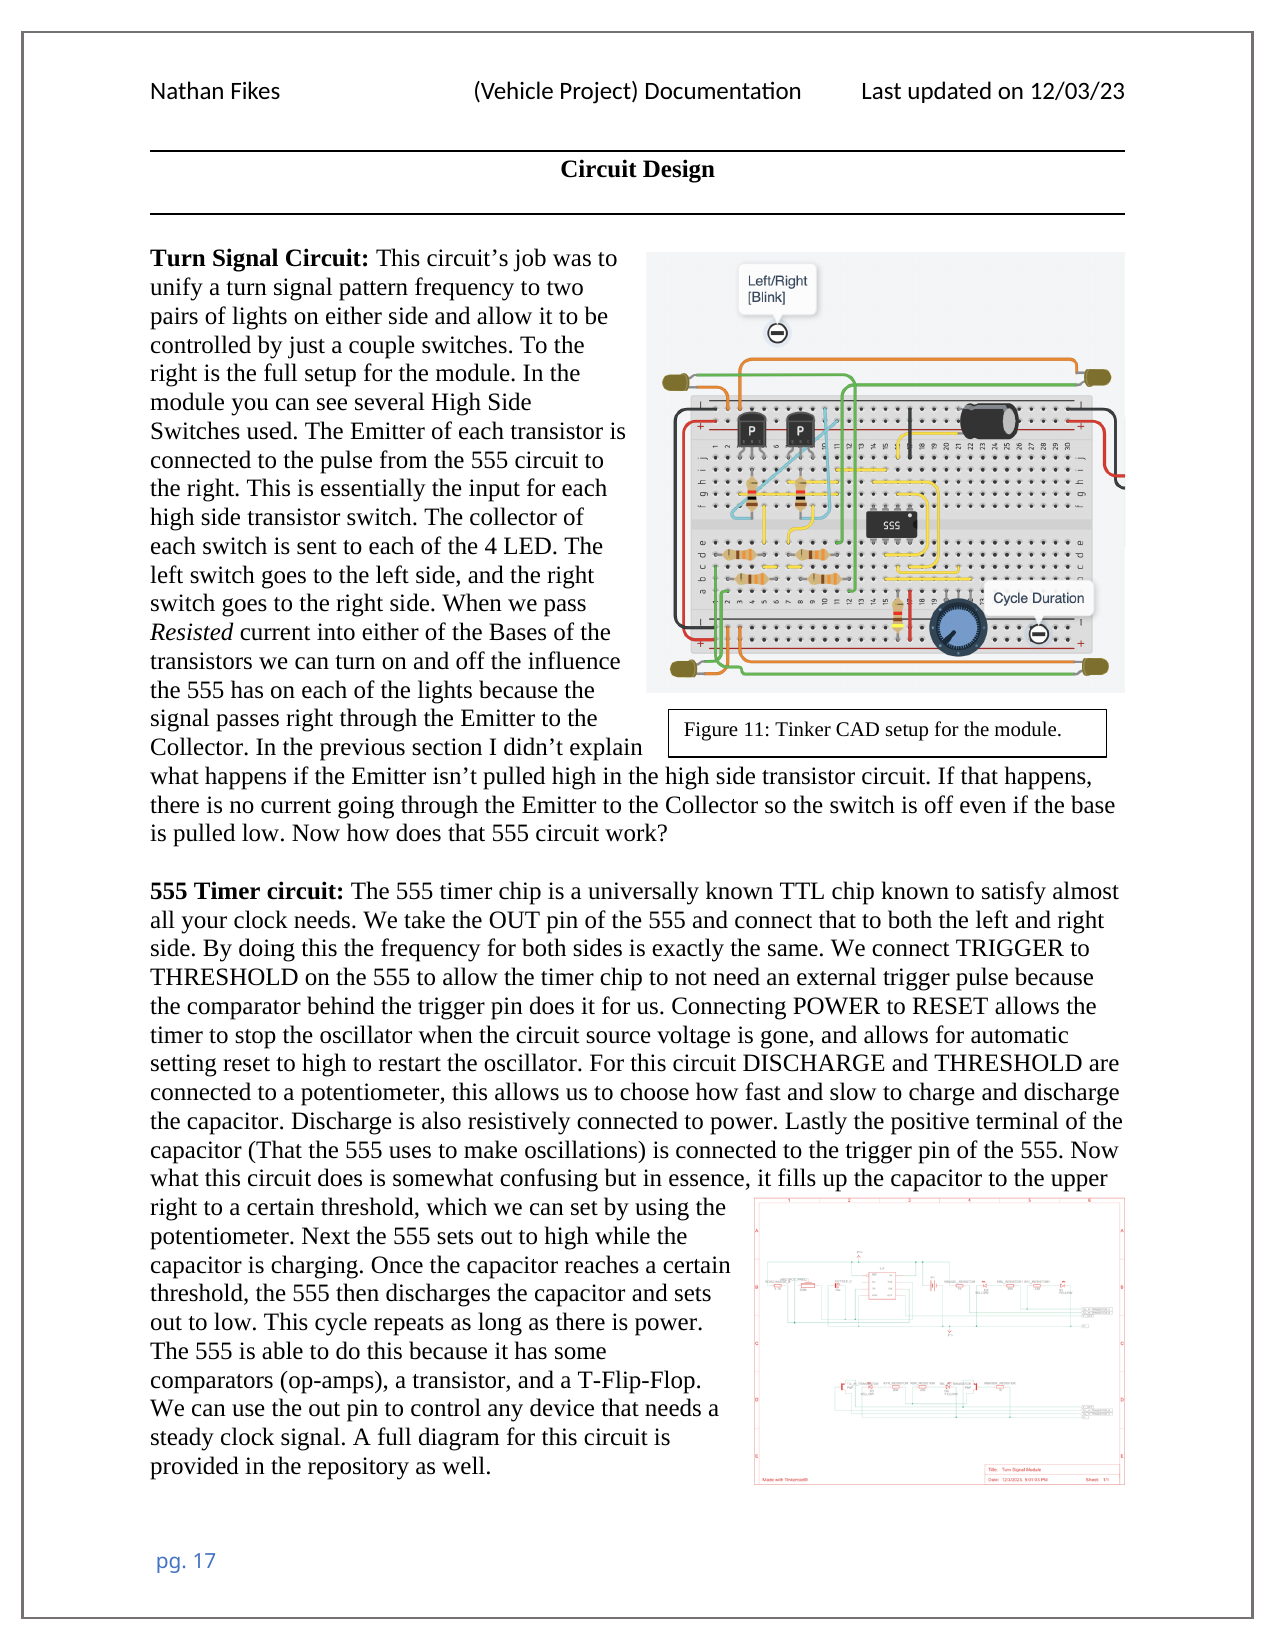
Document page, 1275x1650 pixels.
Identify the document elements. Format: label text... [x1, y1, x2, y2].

picture [645, 252, 1125, 692]
text Circuit Design [150, 152, 1125, 182]
text 555 Timer circuit: The 555 timer chip is a universally known TTL chip known to satisfy almost all your clock needs. We take the OUT pin of the 555 and connect that to both the left and right side. By doing this the frequency for both sides is exactly the same. We connect TRIGGER to THRESHOLD on the 555 to allow the timer chip to not need an external trigger pulse because the comparator behind the trigger pin does it for us. Connecting POWER to RESET allows the timer to stop the oscillator when the circuit source voltage is gone, and allows for automatic setting reset to high to restart the oscillator. For this circuit DISCHARGE and THRESHOLD are connected to a potentiometer, this allows us to choose how fast and slow to charge and discharge the capacitor. Discharge is also resistively connected to power. Lastly the positive terminal of the capacitor (That the 555 uses to make oscillations) is connected to the trigger pin of the 555. Now what this circuit does is somewhat confusing but in essence, it fills up the capacitor to the upper right to a certain threshold, which we can set by using the potentiometer. Next the 555 sets out to high while the capacitor is charging. Once the capacitor reaches a certain threshold, the 555 then discharges the capacitor and sets out to low. This cycle repeats as long as there is power. The 555 is able to do this because it has some comparators (op-amps), a transistor, and a T-Flip-Flop. We can use the out pin to control any device that needs a steady clock signal. A full diagram for this circuit is provided in the repository as well. [150, 876, 1125, 1480]
picture [752, 1196, 1126, 1484]
